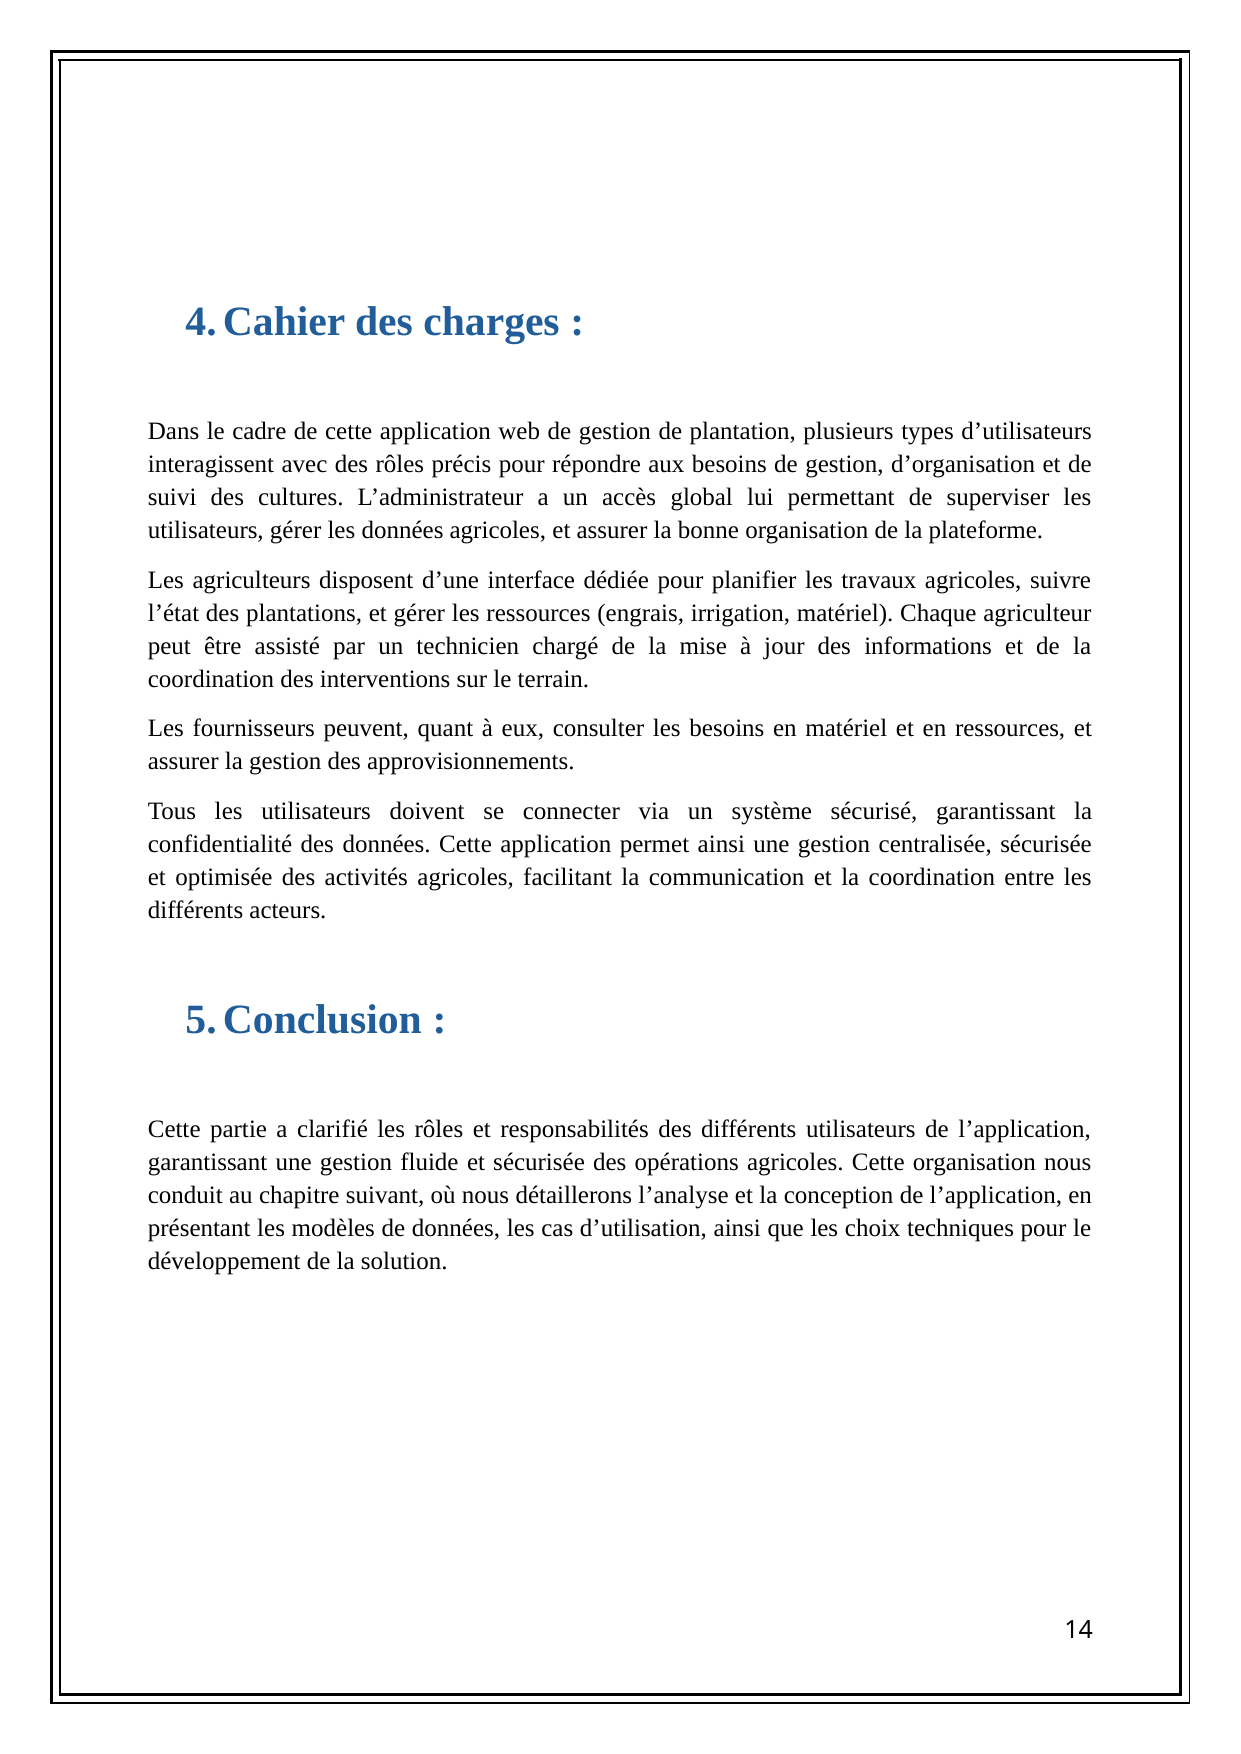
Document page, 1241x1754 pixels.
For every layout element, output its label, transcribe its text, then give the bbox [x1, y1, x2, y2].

text Les fournisseurs peuvent, quant à eux, consulter les besoins en matériel et en ressources, et assurer la gestion des approvisionnements. [148, 713, 1093, 775]
subtitle Conclusion : [185, 994, 1093, 1042]
text Les agriculteurs disposent d’une interface dédiée pour planifier les travaux agricoles, suivre l’état des plantations, et gérer les ressources (engrais, irrigation, matériel). Chaque agriculteur peut être assisté par un technicien chargé de la mise à jour des informations et de la coordination des interventions sur le terrain. [148, 565, 1093, 692]
subtitle Cahier des charges : [185, 297, 1093, 344]
text Tous les utilisateurs doivent se connecter via un système sécurisé, garantissant la confidentialité des données. Cette application permet ainsi une gestion centralisée, sécurisée et optimisée des activités agricoles, facilitant la communication et la coordination entre les différents acteurs. [148, 796, 1093, 924]
text Dans le cadre de cette application web de gestion de plantation, plusieurs types d’utilisateurs interagissent avec des rôles précis pour répondre aux besoins de gestion, d’organisation et de suivi des cultures. L’administrateur a un accès global lui permettant de superviser les utilisateurs, gérer les données agricoles, et assurer la bonne organisation de la plateforme. [148, 416, 1093, 544]
text Cette partie a clarifié les rôles et responsabilités des différents utilisateurs de l’application, garantissant une gestion fluide et sécurisée des opérations agricoles. Cette organisation nous conduit au chapitre suivant, où nous détaillerons l’analyse et la conception de l’application, en présentant les modèles de données, les cas d’utilisation, ainsi que les choix techniques pour le développement de la solution. [148, 1114, 1093, 1275]
